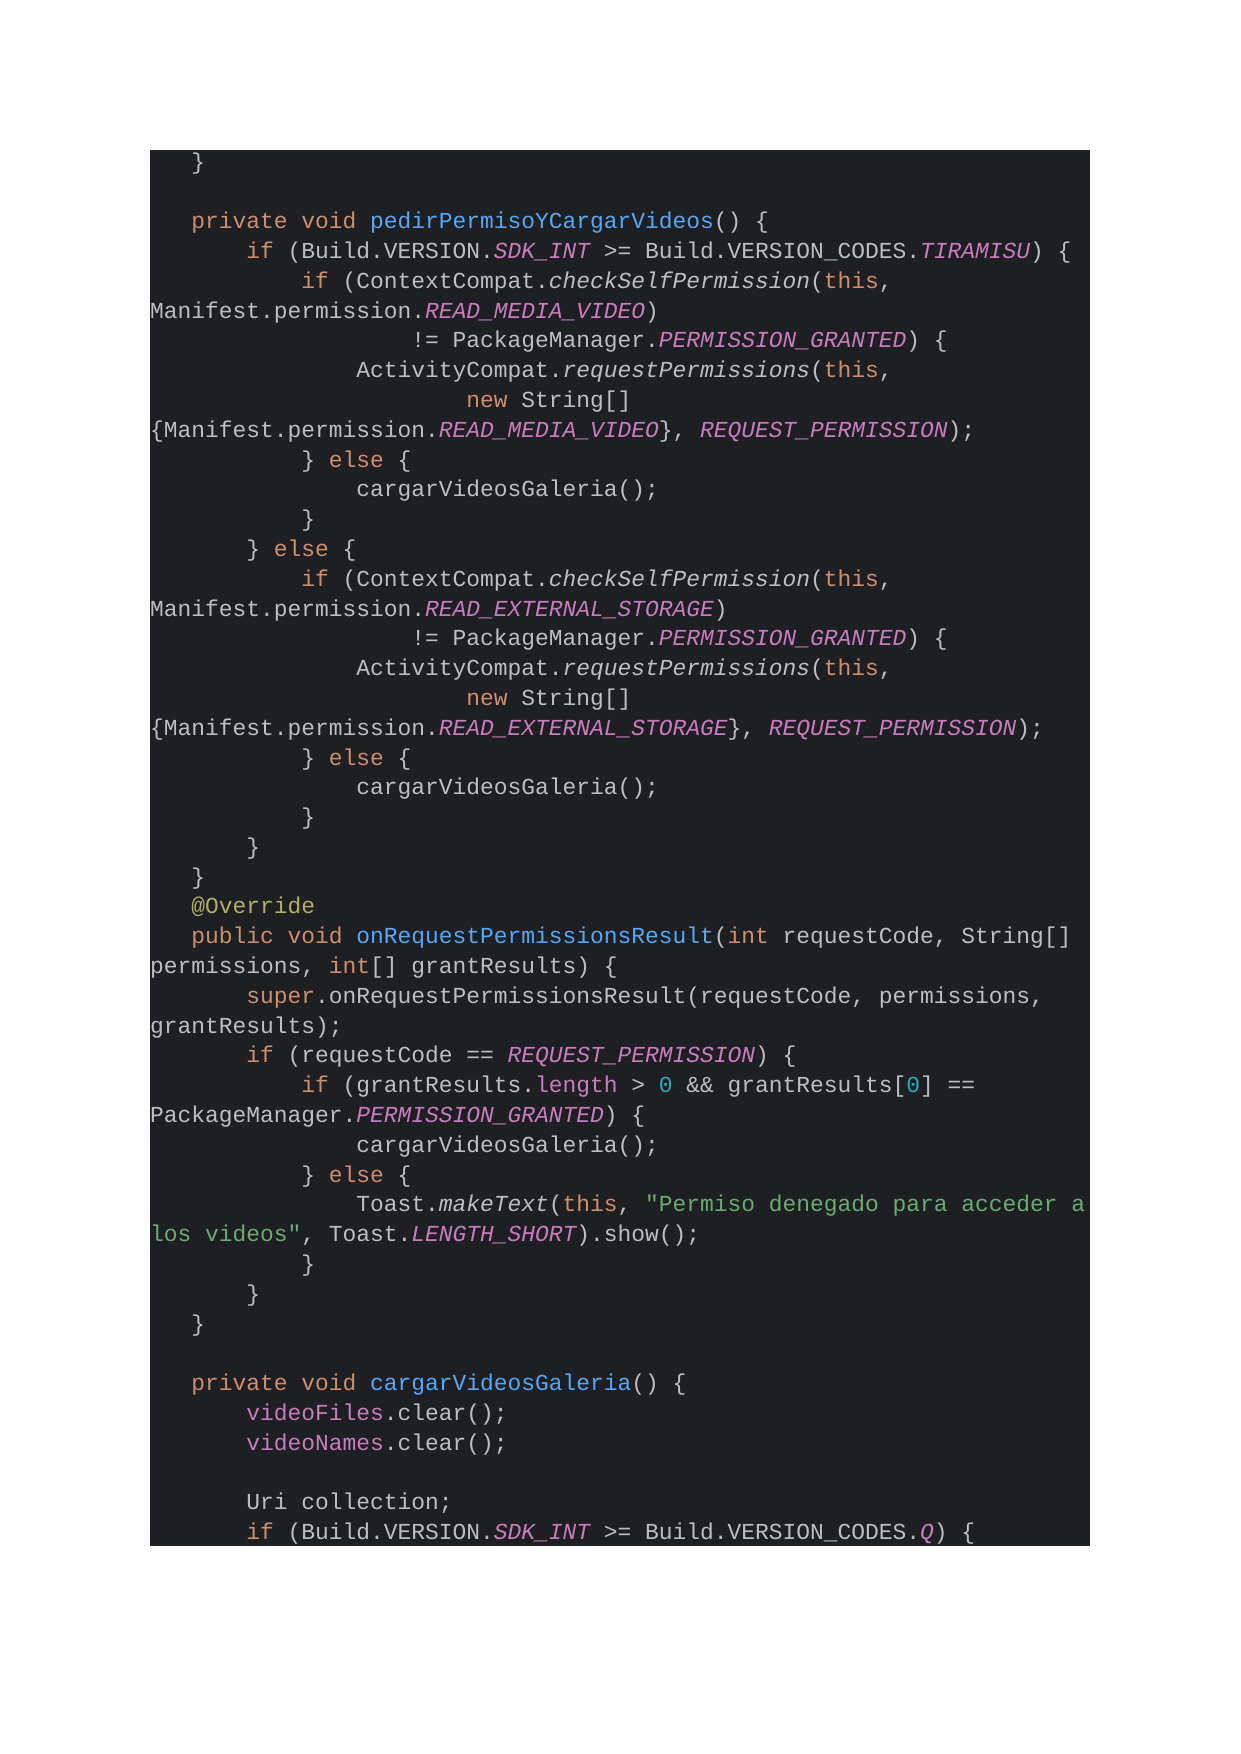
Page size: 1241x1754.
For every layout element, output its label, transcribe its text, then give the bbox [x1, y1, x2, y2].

text } [150, 805, 1090, 831]
text } [150, 835, 1090, 861]
text if (Build.VERSION.SDK_INT >= Build.VERSION_CODES.TIRAMISU) { [150, 239, 1090, 265]
text if (grantResults.length > 0 && grantResults[0] == PackageManager.PERMISSION_GRANTED) { [150, 1073, 1090, 1129]
text } [150, 1312, 1090, 1338]
text super.onRequestPermissionsResult(requestCode, permissions, grantResults); [150, 984, 1090, 1040]
text Toast.makeText(this, "Permiso denegado para acceder a los videos", Toast.LENGTH_SHORT).show(); [150, 1193, 1090, 1248]
text if (requestCode == REQUEST_PERMISSION) { [150, 1044, 1090, 1070]
text videoFiles.clear(); [150, 1401, 1090, 1427]
text } else { [150, 448, 1090, 474]
text if (ContextCompat.checkSelfPermission(this, Manifest.permission.READ_MEDIA_VIDEO) [150, 269, 1090, 325]
text != PackageManager.PERMISSION_GRANTED) { [150, 627, 1090, 653]
text new String[]{Manifest.permission.READ_MEDIA_VIDEO}, REQUEST_PERMISSION); [150, 388, 1090, 444]
text if (Build.VERSION.SDK_INT >= Build.VERSION_CODES.Q) { [150, 1520, 1090, 1546]
text } [150, 865, 1090, 891]
text } [150, 507, 1090, 533]
text videoNames.clear(); [150, 1431, 1090, 1457]
text private void cargarVideosGaleria() { [150, 1371, 1090, 1397]
text ActivityCompat.requestPermissions(this, [150, 358, 1090, 384]
text @Override [150, 895, 1090, 921]
text if (ContextCompat.checkSelfPermission(this, Manifest.permission.READ_EXTERNAL_STORAGE) [150, 567, 1090, 623]
text cargarVideosGaleria(); [150, 478, 1090, 504]
text } else { [150, 1163, 1090, 1189]
text } else { [150, 537, 1090, 563]
text Uri collection; [150, 1491, 1090, 1517]
text } [150, 1252, 1090, 1278]
text cargarVideosGaleria(); [150, 1133, 1090, 1159]
text } [150, 1282, 1090, 1308]
text ActivityCompat.requestPermissions(this, [150, 656, 1090, 682]
text != PackageManager.PERMISSION_GRANTED) { [150, 329, 1090, 355]
text private void pedirPermisoYCargarVideos() { [150, 209, 1090, 236]
text cargarVideosGaleria(); [150, 776, 1090, 802]
text public void onRequestPermissionsResult(int requestCode, String[] permissions, int[] grantResults) { [150, 924, 1090, 980]
text new String[]{Manifest.permission.READ_EXTERNAL_STORAGE}, REQUEST_PERMISSION); [150, 686, 1090, 742]
text } else { [150, 746, 1090, 772]
text } [150, 150, 1090, 176]
